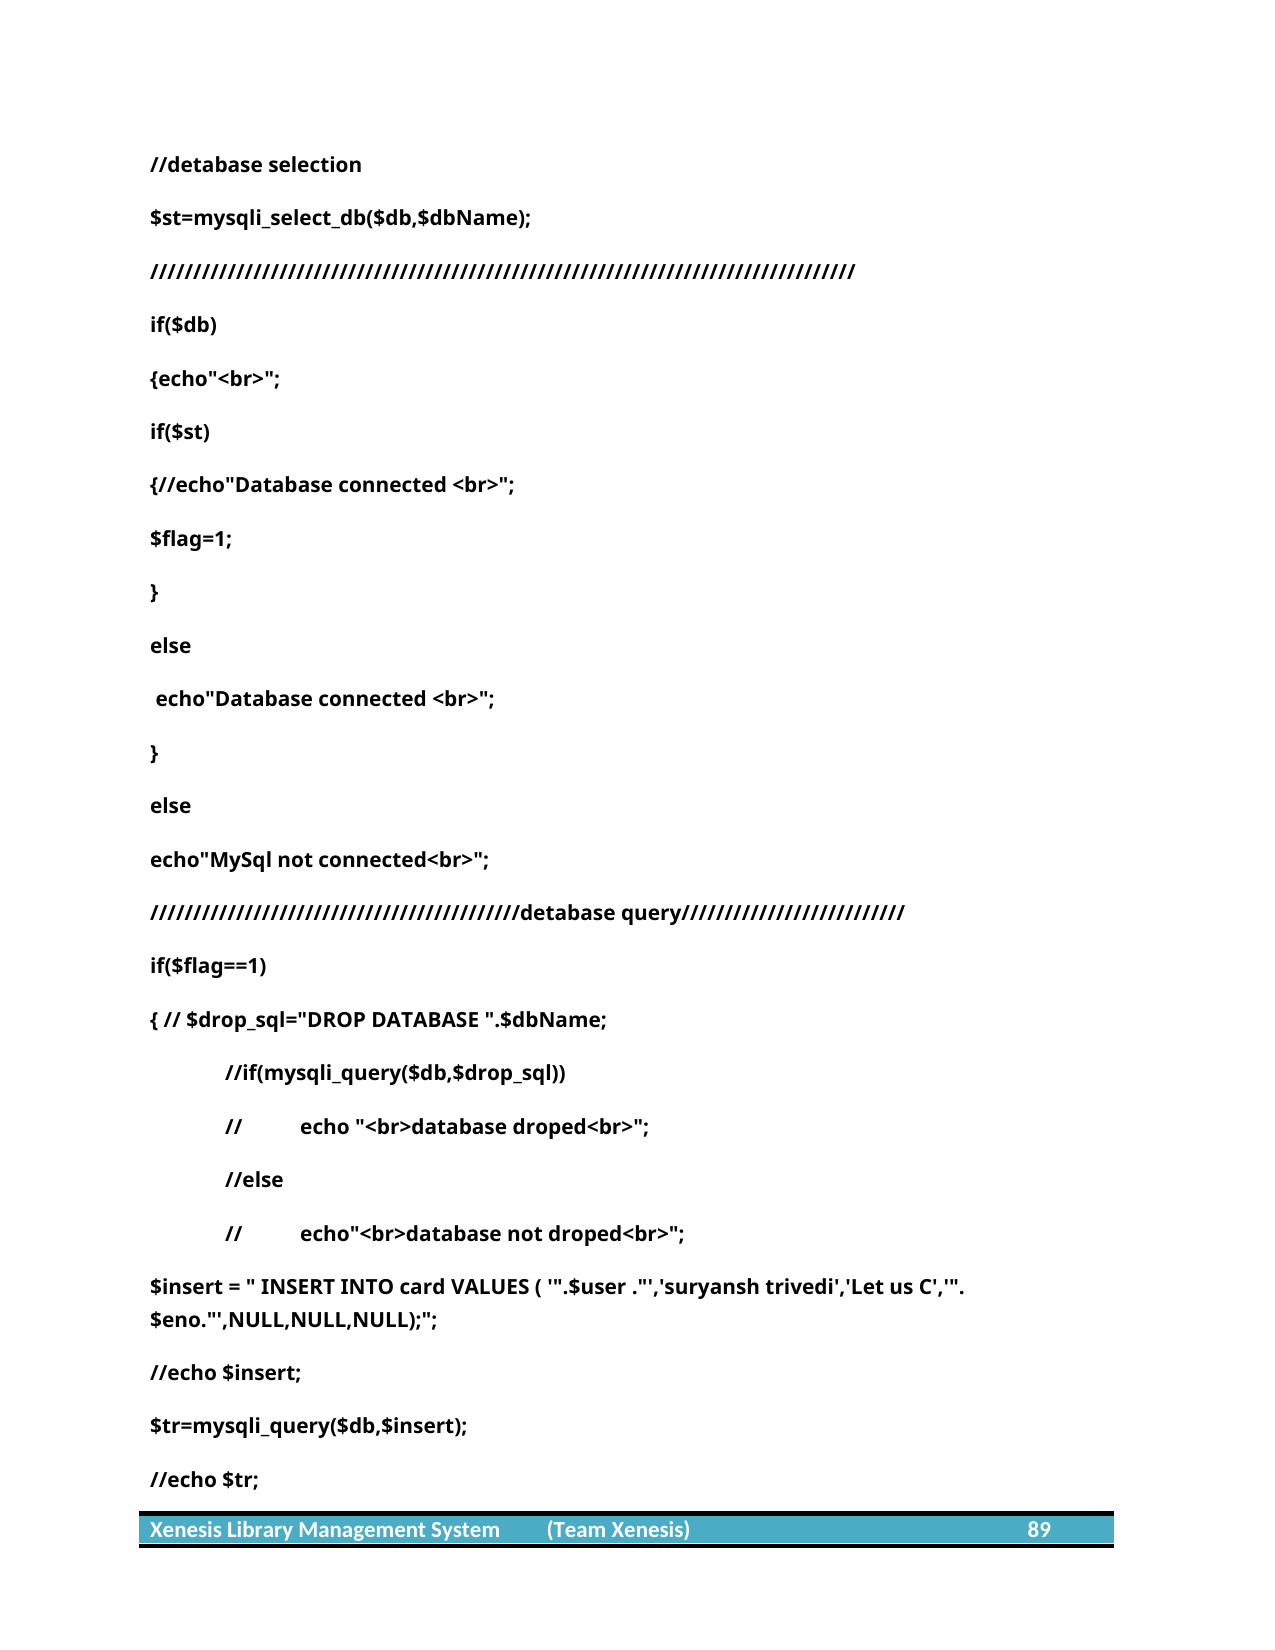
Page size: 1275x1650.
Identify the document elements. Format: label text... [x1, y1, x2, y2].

text // echo "<br>database droped<br>"; [150, 1112, 1125, 1140]
text //detabase selection [150, 150, 1125, 178]
text } [150, 577, 1125, 606]
text echo"MySql not connected<br>"; [150, 845, 1125, 873]
text //else [150, 1165, 1125, 1194]
text $st=mysqli_select_db($db,$dbName); [150, 203, 1125, 232]
text //echo $tr; [150, 1465, 1125, 1493]
text else [150, 791, 1125, 820]
text else [150, 631, 1125, 659]
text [150, 257, 1125, 285]
text if($db) [150, 310, 1125, 339]
text //if(mysqli_query($db,$drop_sql)) [150, 1058, 1125, 1087]
text $flag=1; [150, 524, 1125, 552]
text {//echo"Database connected <br>"; [150, 471, 1125, 499]
text {echo"<br>"; [150, 364, 1125, 392]
text $insert = " INSERT INTO card VALUES ( '".$user ."','suryansh trivedi','Let us C','". $eno."',NULL,NULL,NULL);"; [150, 1272, 1125, 1333]
text $tr=mysqli_query($db,$insert); [150, 1412, 1125, 1440]
text if($flag==1) [150, 952, 1125, 980]
text { // $drop_sql="DROP DATABASE ".$dbName; [150, 1005, 1125, 1033]
text //echo $insert; [150, 1358, 1125, 1387]
text // echo"<br>database not droped<br>"; [150, 1219, 1125, 1247]
text echo"Database connected <br>"; [150, 684, 1125, 713]
text if($st) [150, 417, 1125, 446]
text } [150, 738, 1125, 766]
text ///////////////////////////////////////////detabase query////////////////////////// [150, 898, 1125, 927]
